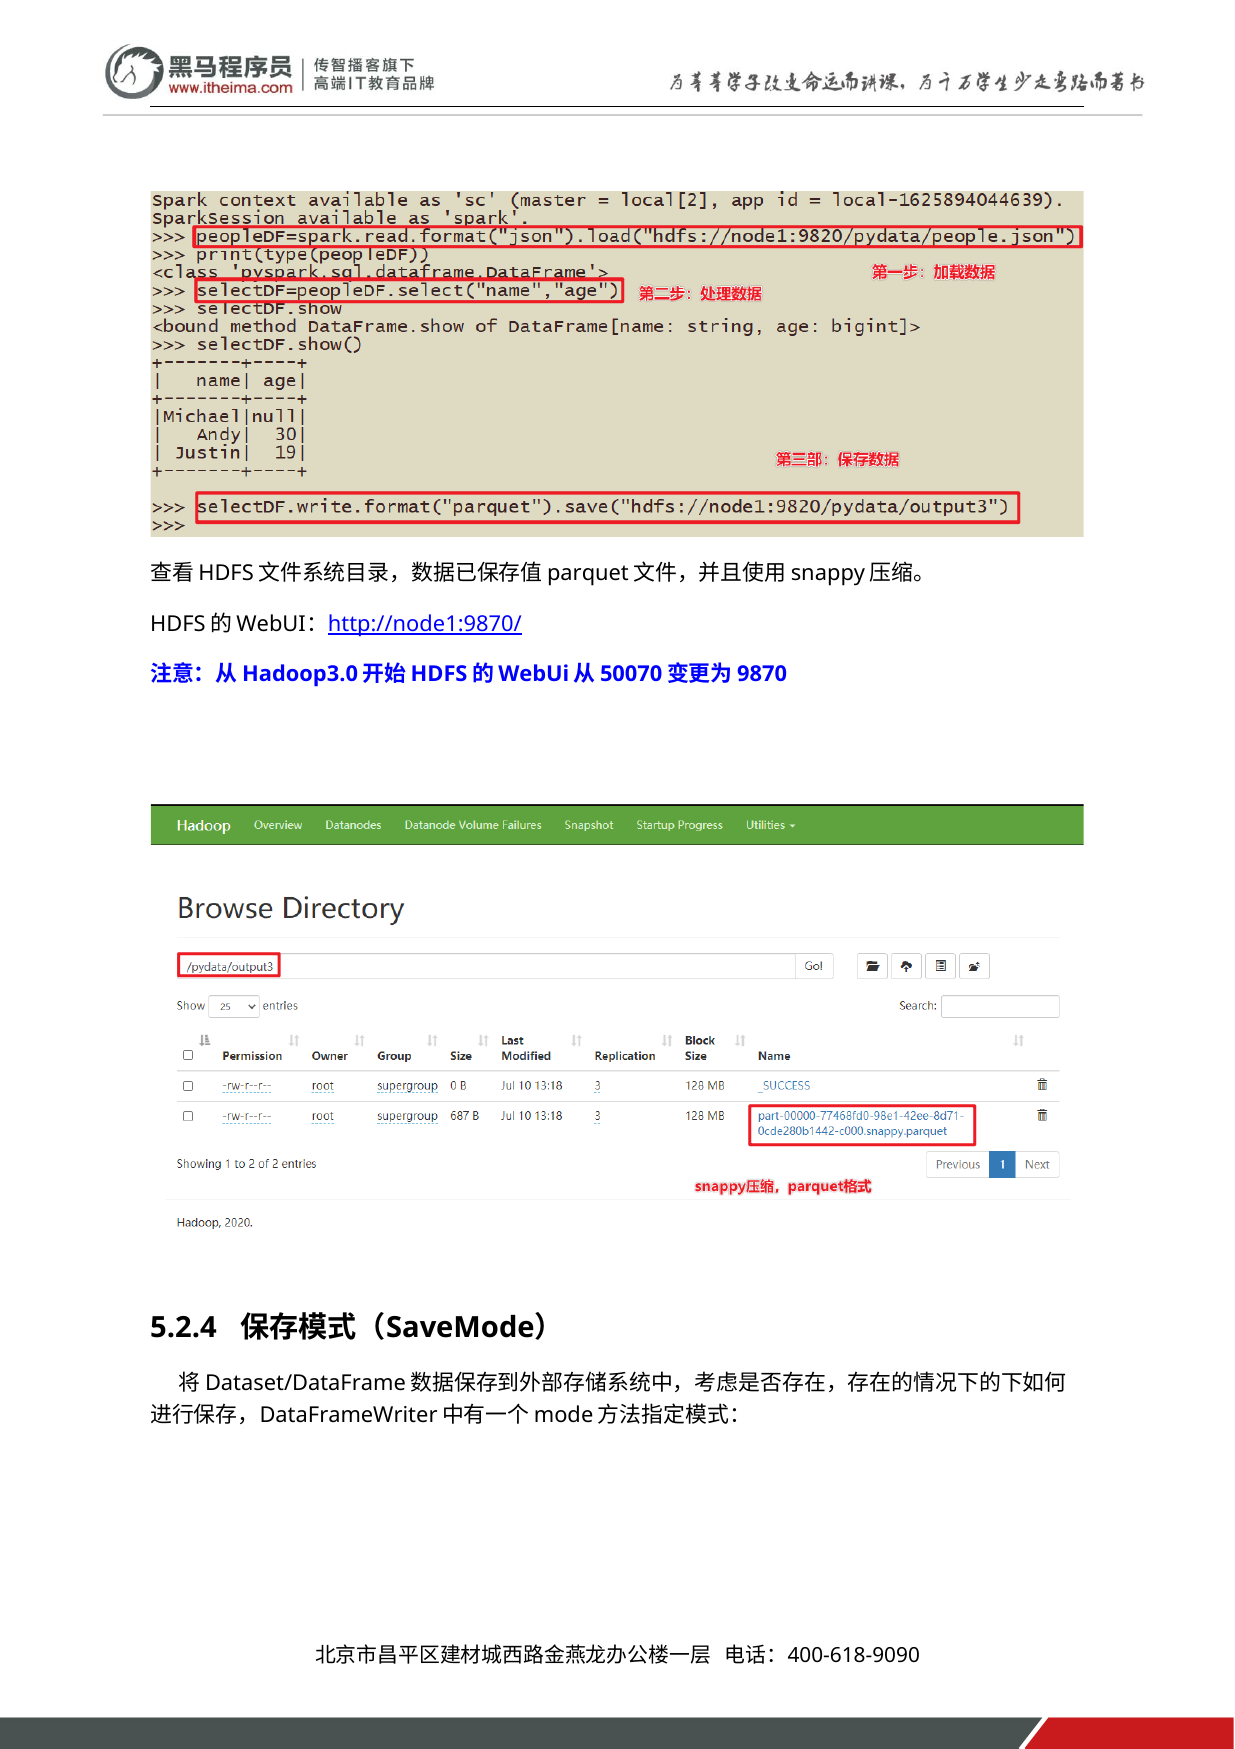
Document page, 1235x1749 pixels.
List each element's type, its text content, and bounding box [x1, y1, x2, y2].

picture [150, 804, 1084, 1237]
text 查看HDFS文件系统目录，数据已保存值parquet文件，并且使用snappy压缩。 [150, 555, 1084, 587]
picture [0, 1658, 1234, 1749]
picture [150, 191, 1084, 537]
text 注意：从Hadoop3.0开始HDFS的WebUi从50070变更为9870 [150, 656, 1084, 688]
picture [0, 0, 1235, 123]
text HDFS的WebUI：http://node1:9870/ [150, 606, 1084, 638]
subtitle 保存模式（SaveMode） [150, 1304, 1084, 1346]
text 将Dataset/DataFrame数据保存到外部存储系统中，考虑是否存在，存在的情况下的下如何进行保存，DataFrameWriter中有一个mode方法指定模式： [150, 1365, 1084, 1428]
